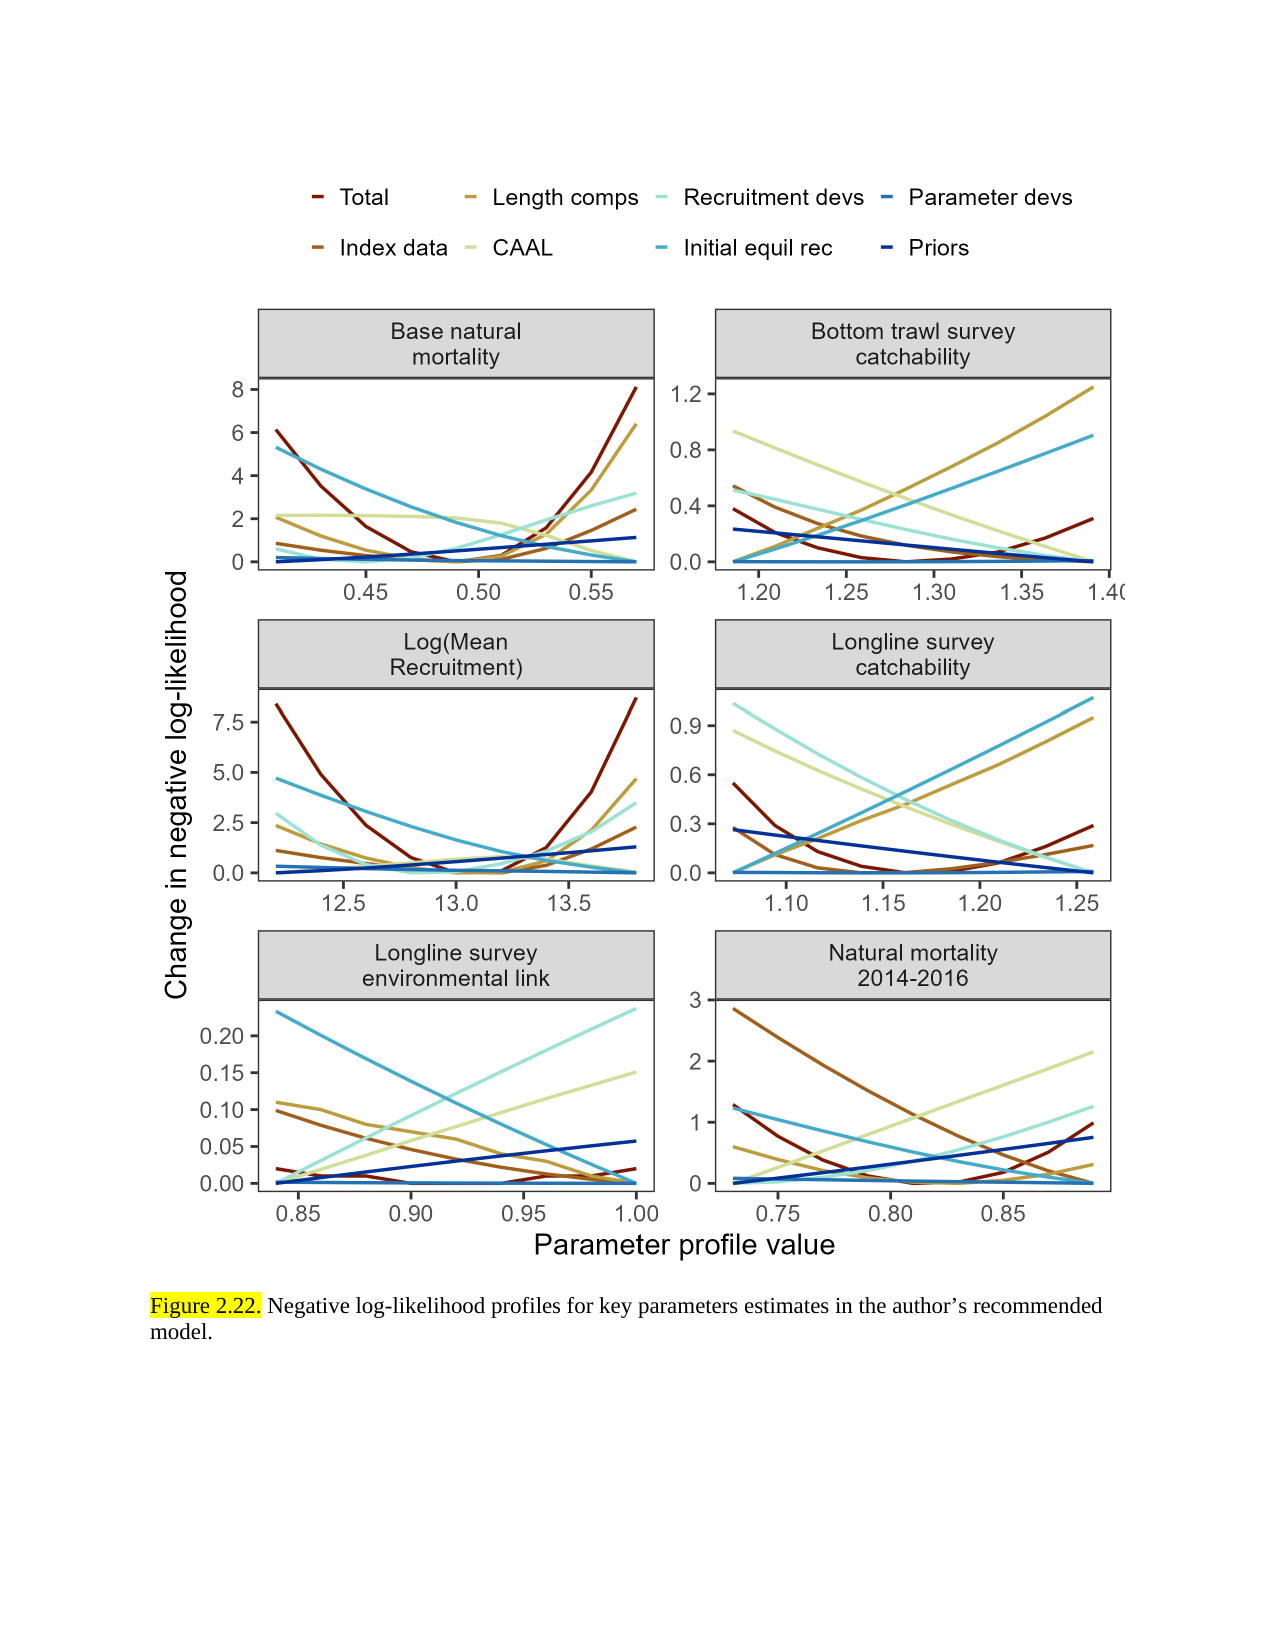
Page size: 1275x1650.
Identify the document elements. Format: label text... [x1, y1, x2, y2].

subtitle Figure 2.22. Negative log-likelihood profiles for key parameters estimates in the author’s recommended model. [150, 1292, 1125, 1344]
picture [150, 150, 1125, 1275]
